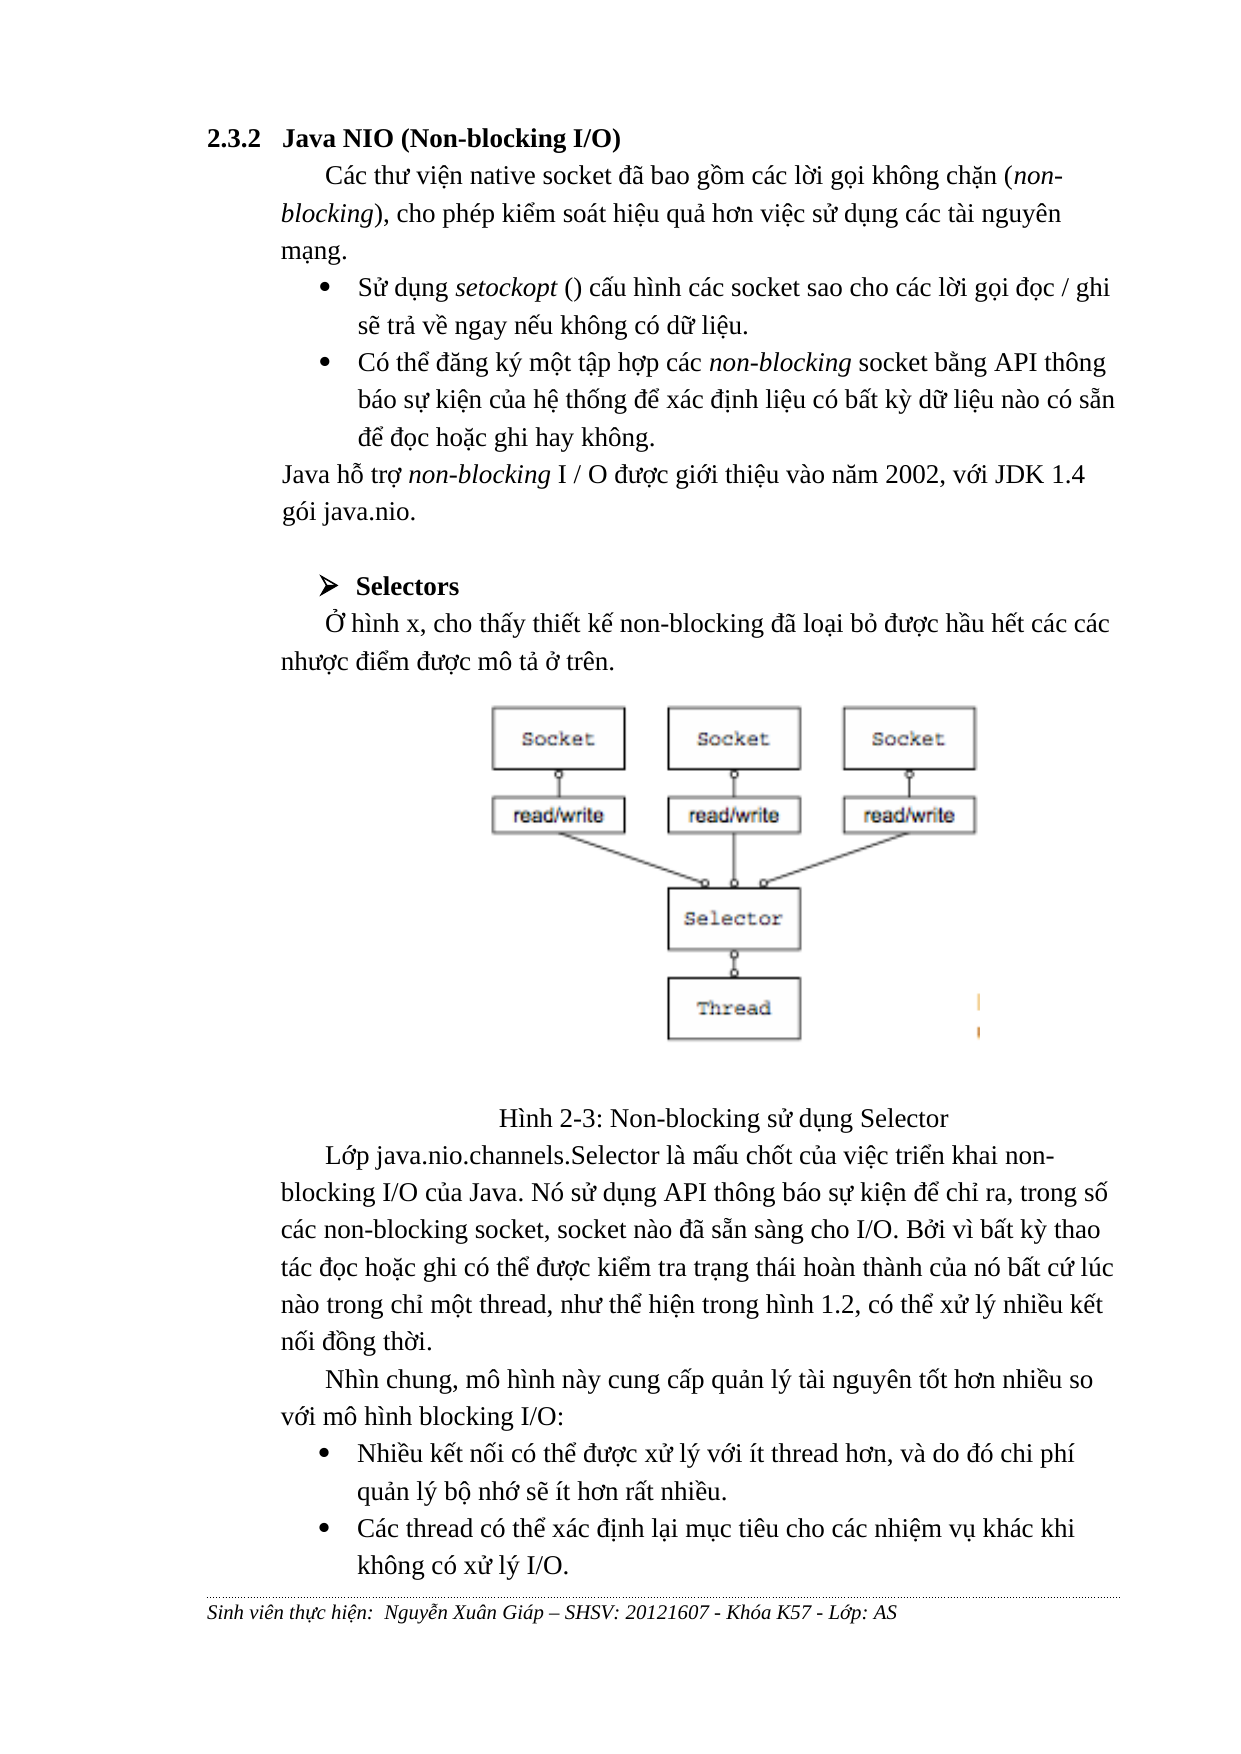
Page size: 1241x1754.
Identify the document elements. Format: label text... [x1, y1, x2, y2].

list Sử dụng setockopt () cấu hình các socket sao cho các lời gọi đọc / ghi sẽ trả về ngay nếu không có dữ liệu. [320, 271, 1122, 340]
text Hình 2-3: Non-blocking sử dụng Selector [281, 1102, 1122, 1133]
text Lớp java.nio.channels.Selector là mấu chốt của việc triển khai non-blocking I/O của Java. Nó sử dụng API thông báo sự kiện để chỉ ra, trong số các non-blocking socket, socket nào đã sẵn sàng cho I/O. Bởi vì bất kỳ thao tác đọc hoặc ghi có thể được kiểm tra trạng thái hoàn thành của nó bất cứ lúc nào trong chỉ một thread, như thể hiện trong hình 1.2, có thể xử lý nhiều kết nối đồng thời. [281, 1139, 1122, 1357]
list Selectors [318, 570, 1122, 601]
list Nhiều kết nối có thể được xử lý với ít thread hơn, và do đó chi phí quản lý bộ nhớ sẽ ít hơn rất nhiều. [319, 1437, 1122, 1506]
text Java hỗ trợ non-blocking I / O được giới thiệu vào năm 2002, với JDK 1.4 gói java.nio. [282, 458, 1122, 526]
picture [467, 681, 980, 1059]
list Có thể đăng ký một tập hợp các non-blocking socket bằng API thông báo sự kiện của hệ thống để xác định liệu có bất kỳ dữ liệu nào có sẵn để đọc hoặc ghi hay không. [320, 346, 1122, 452]
text Các thư viện native socket đã bao gồm các lời gọi không chặn (non-blocking), cho phép kiểm soát hiệu quả hơn việc sử dụng các tài nguyên mạng. [281, 159, 1122, 265]
text Nhìn chung, mô hình này cung cấp quản lý tài nguyên tốt hơn nhiều so với mô hình blocking I/O: [281, 1363, 1122, 1431]
text Ở hình x, cho thấy thiết kế non-blocking đã loại bỏ được hầu hết các các nhược điểm được mô tả ở trên. [281, 607, 1122, 676]
list Các thread có thể xác định lại mục tiêu cho các nhiệm vụ khác khi không có xử lý I/O. [319, 1512, 1122, 1581]
text 2.3.2 Java NIO (Non-blocking I/O) [207, 122, 1122, 153]
